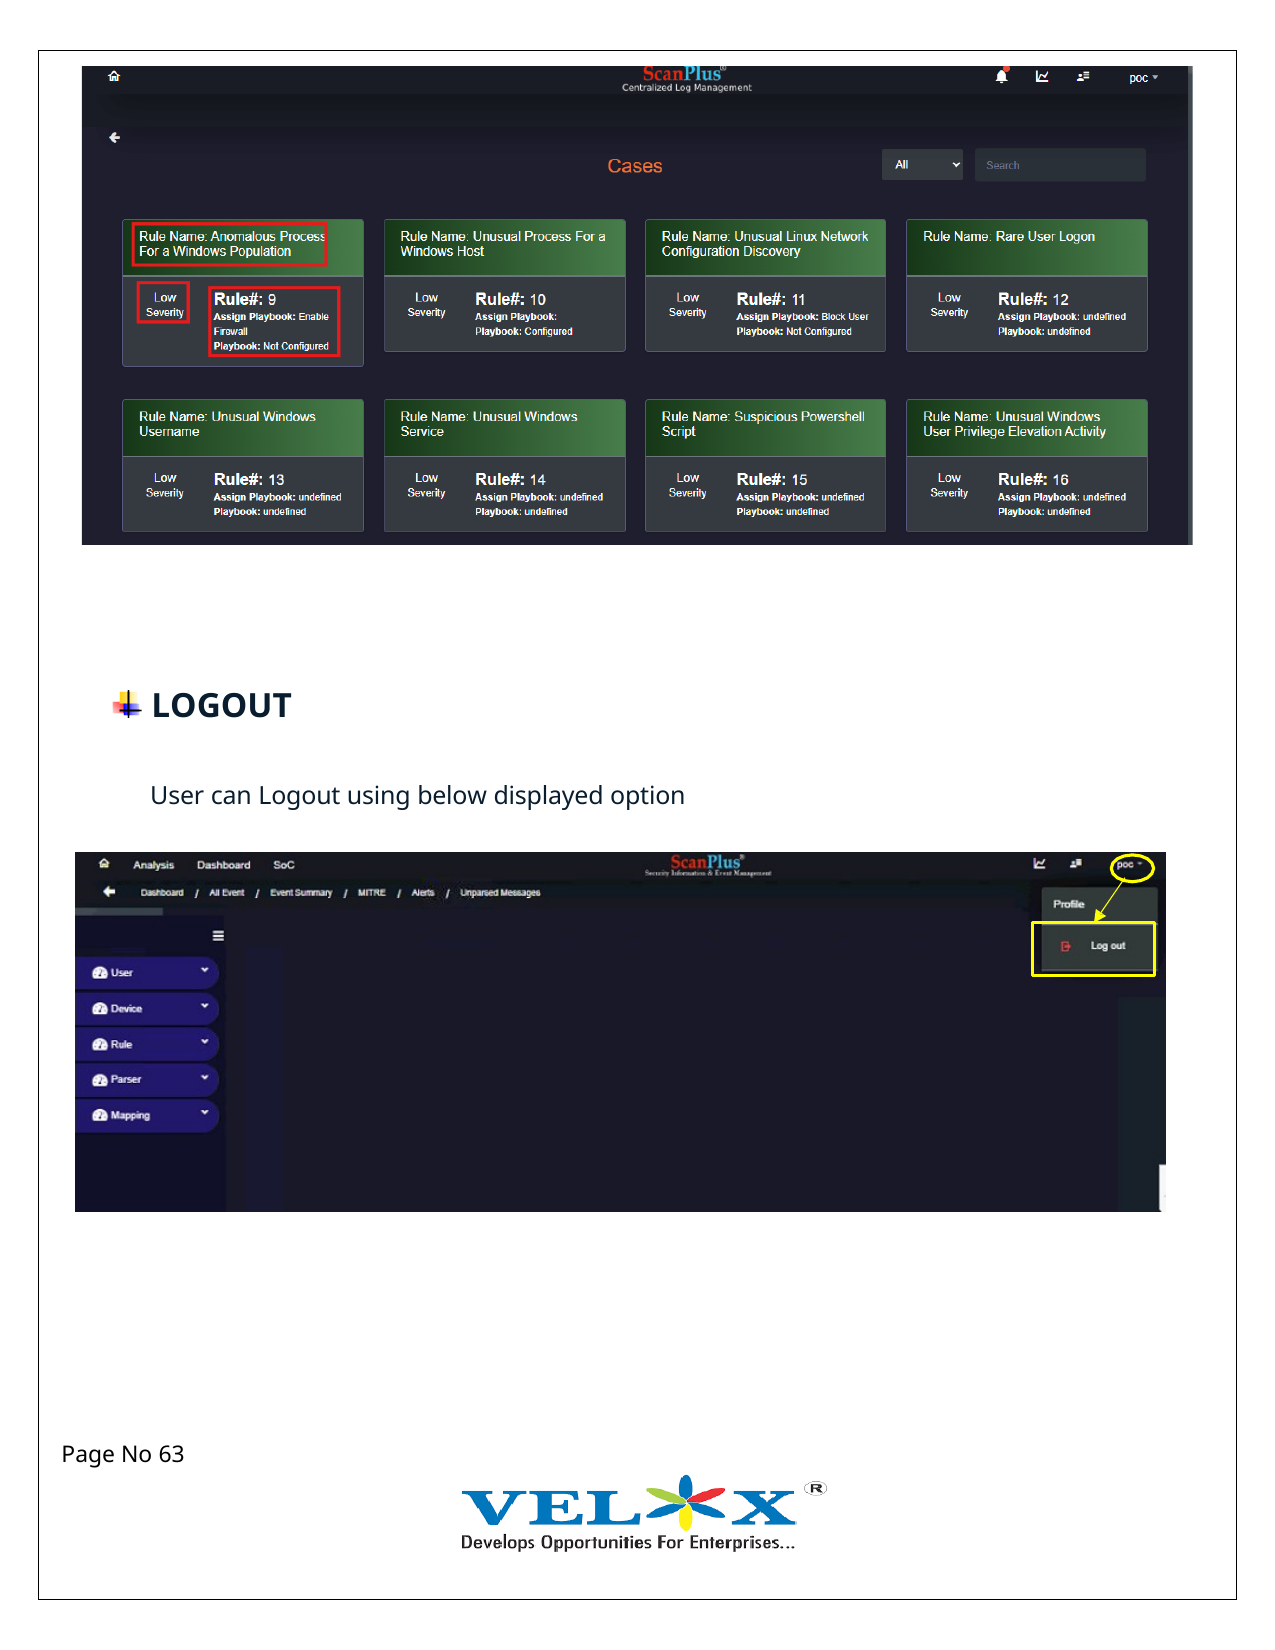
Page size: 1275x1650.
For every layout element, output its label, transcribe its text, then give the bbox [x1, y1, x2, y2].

picture [75, 852, 1166, 1212]
picture [112, 690, 142, 718]
subtitle LOGOUT [112, 682, 1236, 727]
picture [81, 66, 1193, 545]
picture [433, 1469, 842, 1562]
text User can Logout using below displayed option [150, 777, 1236, 811]
